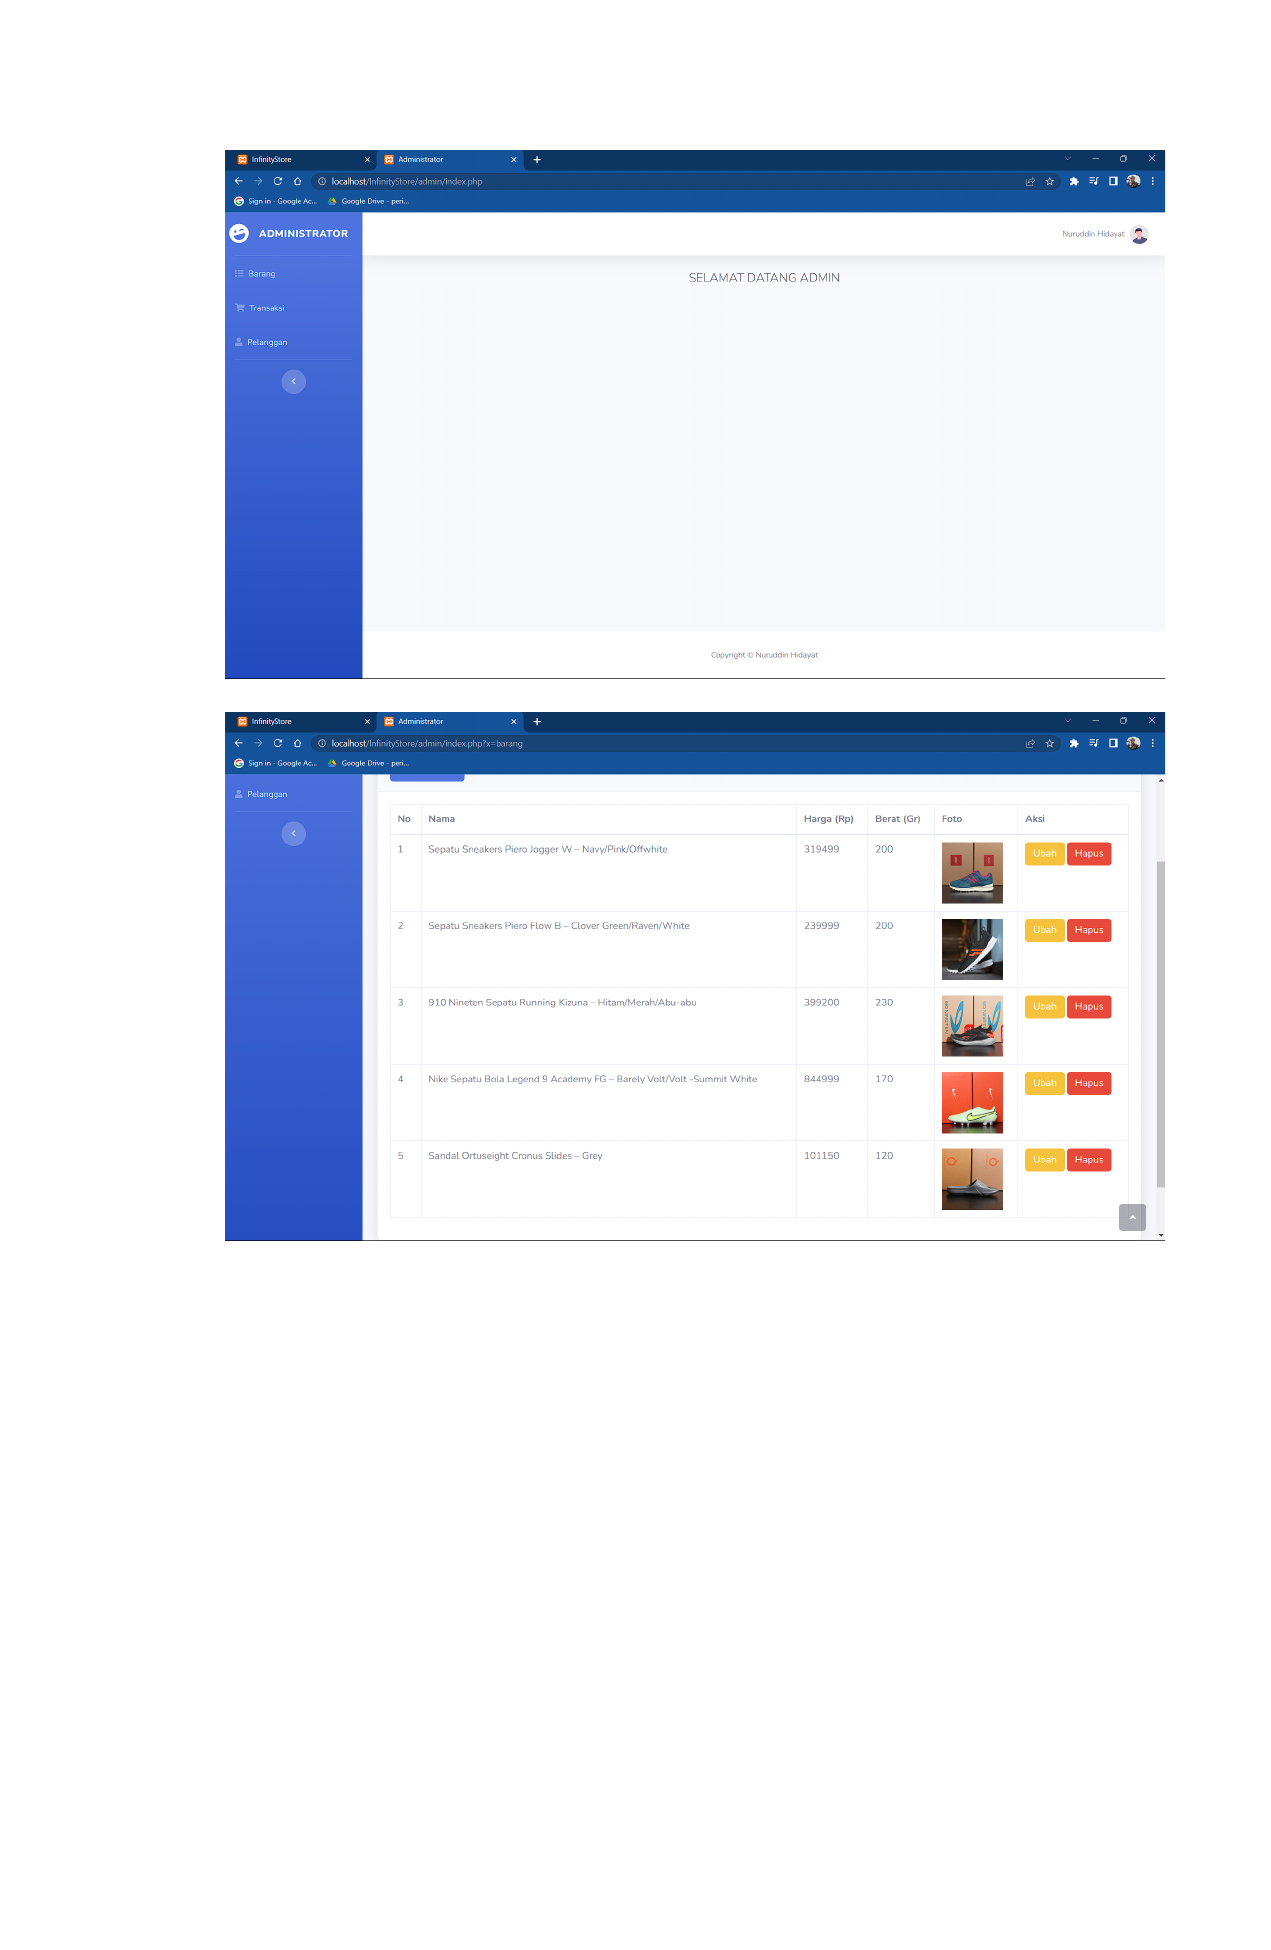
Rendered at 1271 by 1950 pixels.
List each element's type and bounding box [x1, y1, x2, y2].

picture [225, 150, 1166, 679]
picture [225, 712, 1166, 1241]
